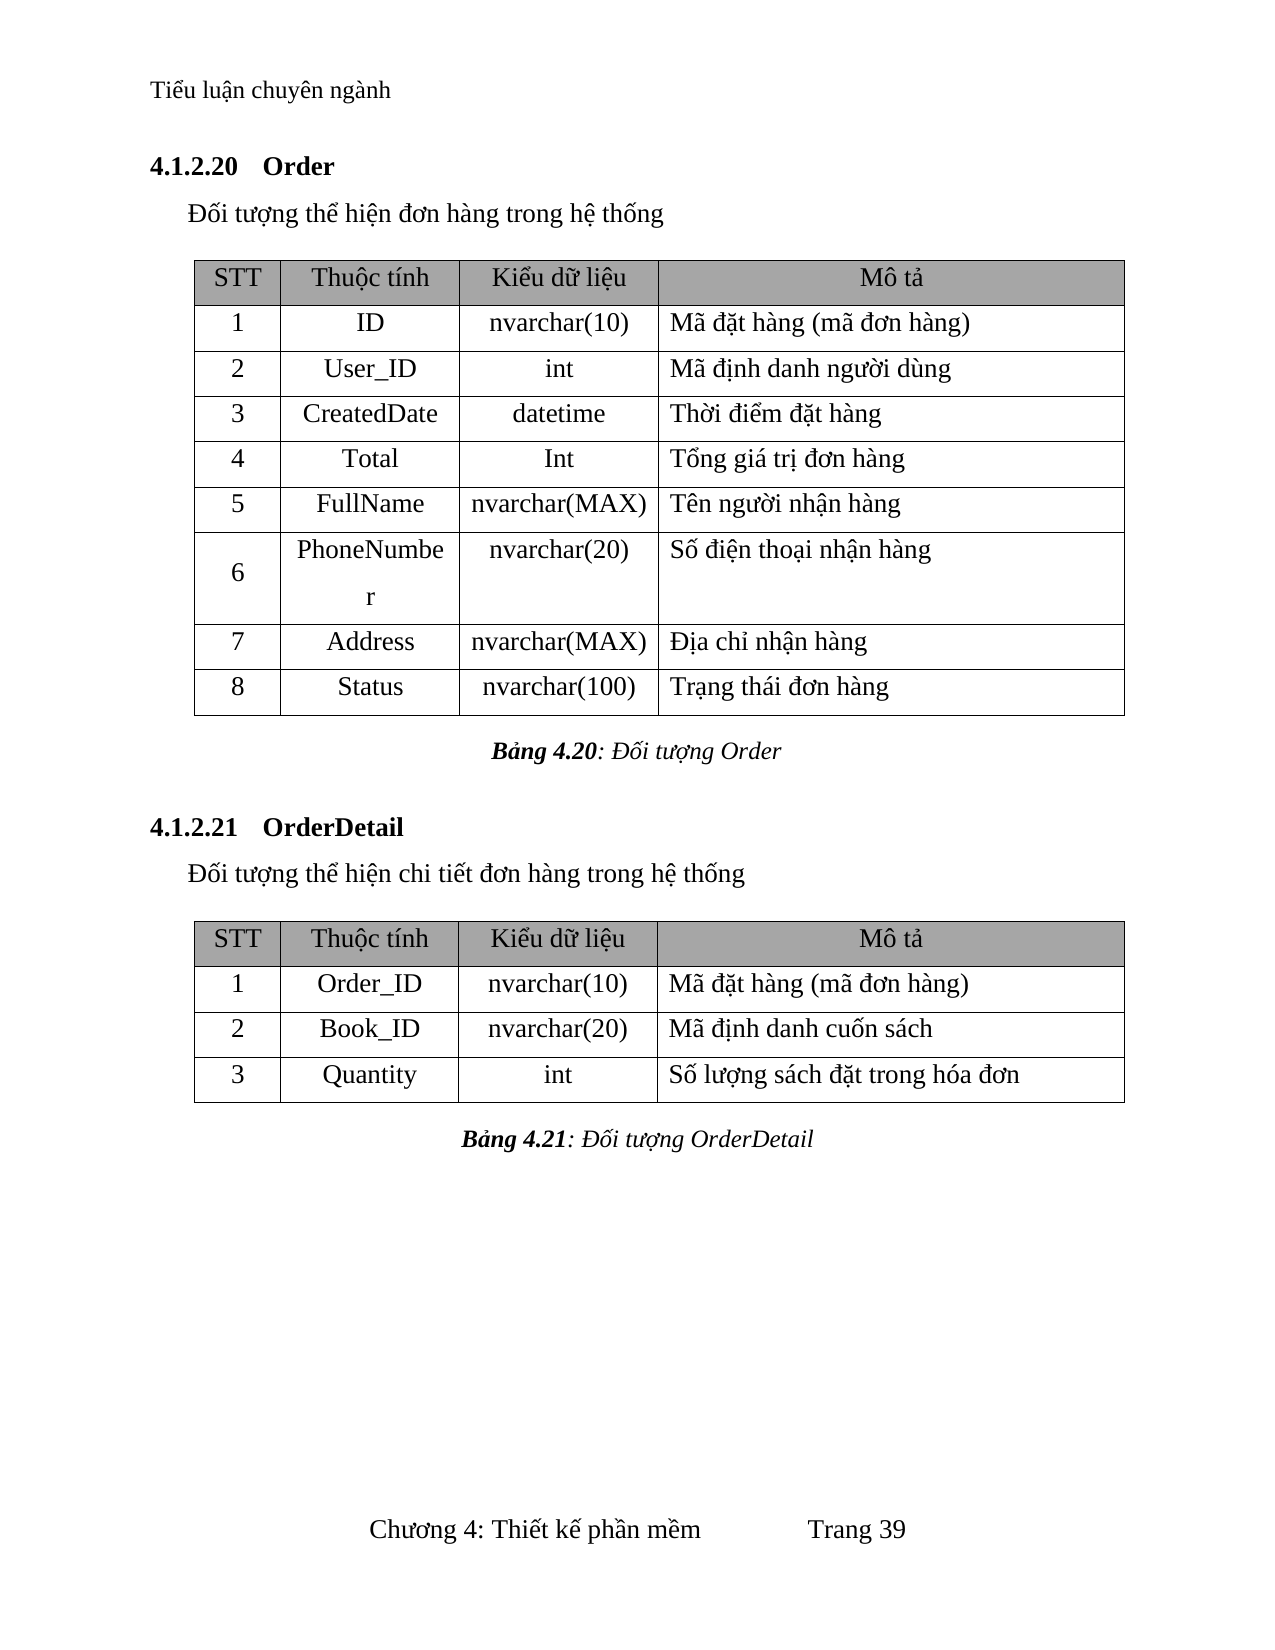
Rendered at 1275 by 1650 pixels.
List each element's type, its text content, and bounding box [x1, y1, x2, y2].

table_header Mô tả [659, 261, 1124, 305]
table_header Kiểu dữ liệu [459, 922, 657, 966]
table_cell nvarchar(10) [459, 967, 657, 1012]
table_cell ID [281, 306, 459, 351]
table_cell Số lượng sách đặt trong hóa đơn [658, 1058, 1124, 1102]
table_cell 3 [195, 1058, 280, 1102]
table_cell User_ID [281, 352, 459, 396]
table_cell Mã đặt hàng (mã đơn hàng) [658, 967, 1124, 1012]
table_cell Book_ID [281, 1013, 458, 1057]
table_cell 8 [195, 670, 280, 714]
subtitle OrderDetail [150, 811, 1125, 842]
table_cell FullName [281, 488, 459, 532]
table_cell Thời điểm đặt hàng [659, 397, 1124, 441]
table_header Mô tả [658, 922, 1124, 966]
table_cell 4 [195, 442, 280, 487]
table_cell 3 [195, 397, 280, 441]
table_cell nvarchar(MAX) [460, 488, 658, 532]
table_cell PhoneNumber [281, 533, 459, 624]
table_cell 2 [195, 1013, 280, 1057]
table_header STT [195, 261, 280, 305]
table_cell Status [281, 670, 459, 714]
table_cell Số điện thoại nhận hàng [659, 533, 1124, 624]
table_header Thuộc tính [281, 922, 458, 966]
table_header Kiểu dữ liệu [460, 261, 658, 305]
table_cell nvarchar(20) [459, 1013, 657, 1057]
table_header Thuộc tính [281, 261, 459, 305]
table_cell datetime [460, 397, 658, 441]
table_cell nvarchar(20) [460, 533, 658, 624]
text Đối tượng thể hiện chi tiết đơn hàng trong hệ thống [187, 858, 1125, 889]
table_cell Quantity [281, 1058, 458, 1102]
table_cell 1 [195, 306, 280, 351]
subtitle Order [150, 150, 1125, 181]
table_cell nvarchar(10) [460, 306, 658, 351]
table_cell Mã định danh người dùng [659, 352, 1124, 396]
table_cell Total [281, 442, 459, 487]
table_cell 1 [195, 967, 280, 1012]
table_cell Trạng thái đơn hàng [659, 670, 1124, 714]
table_cell Mã đặt hàng (mã đơn hàng) [659, 306, 1124, 351]
table_cell 7 [195, 625, 280, 669]
table_cell 2 [195, 352, 280, 396]
table_cell nvarchar(100) [460, 670, 658, 714]
table_cell Mã định danh cuốn sách [658, 1013, 1124, 1057]
table_cell nvarchar(MAX) [460, 625, 658, 669]
text Đối tượng thể hiện đơn hàng trong hệ thống [187, 197, 1125, 228]
table_cell CreatedDate [281, 397, 459, 441]
text Bảng 4.20: Đối tượng Order [150, 736, 1125, 765]
table_cell Order_ID [281, 967, 458, 1012]
table_cell Tổng giá trị đơn hàng [659, 442, 1124, 487]
table_cell Địa chỉ nhận hàng [659, 625, 1124, 669]
table_cell Int [460, 442, 658, 487]
table_cell 6 [195, 533, 280, 624]
table_header STT [195, 922, 280, 966]
table_cell int [460, 352, 658, 396]
text Bảng 4.21: Đối tượng OrderDetail [150, 1124, 1125, 1153]
table_cell Tên người nhận hàng [659, 488, 1124, 532]
table_cell int [459, 1058, 657, 1102]
table_cell Address [281, 625, 459, 669]
table_cell 5 [195, 488, 280, 532]
